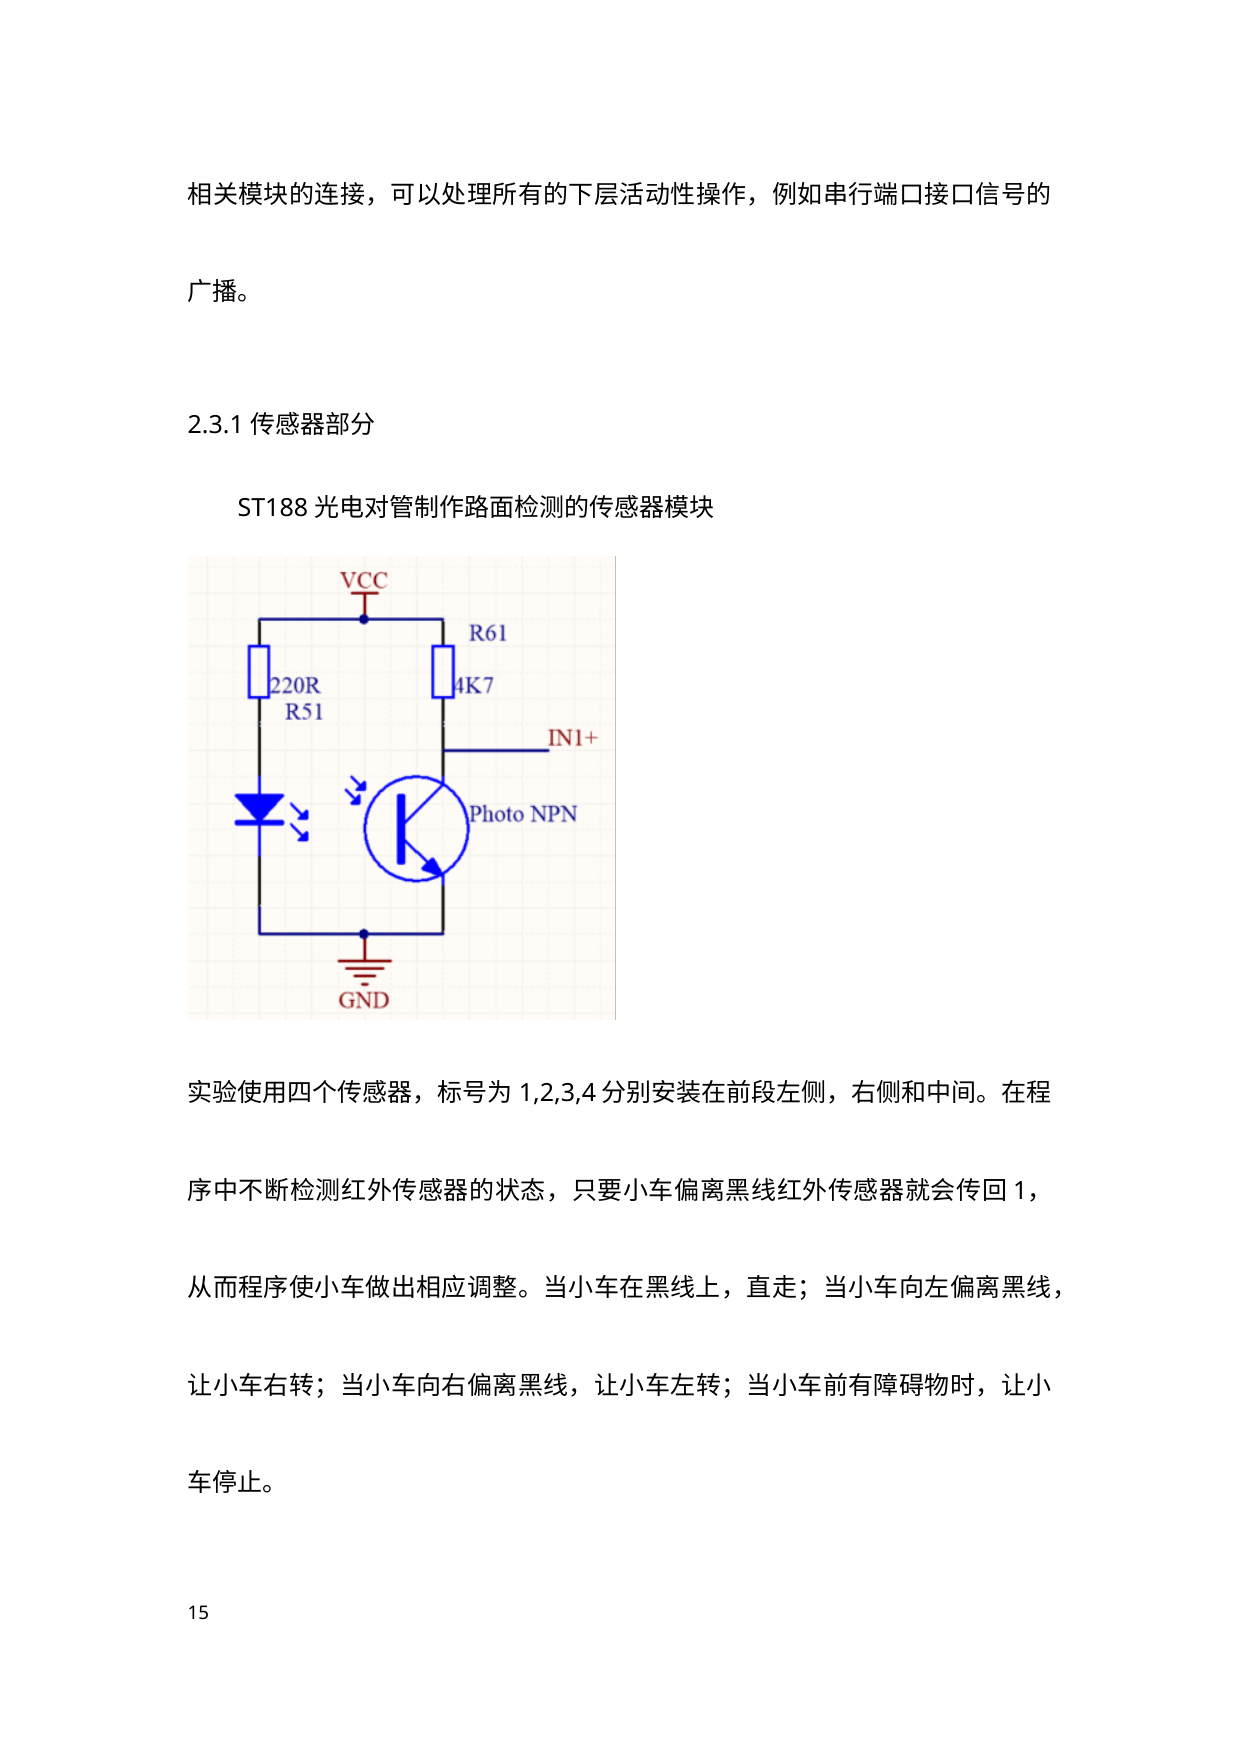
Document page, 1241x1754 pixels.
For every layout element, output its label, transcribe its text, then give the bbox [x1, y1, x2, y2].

text ST188 光电对管制作路面检测的传感器模块 [187, 473, 1053, 538]
text 实验使用四个传感器，标号为1,2,3,4分别安装在前段左侧，右侧和中间。在程序中不断检测红外传感器的状态，只要小车偏离黑线红外传感器就会传回1，从而程序使小车做出相应调整。当小车在黑线上，直走；当小车向左偏离黑线，让小车右转；当小车向右偏离黑线，让小车左转；当小车前有障碍物时，让小车停止。 [187, 1058, 1053, 1513]
picture [187, 556, 617, 1020]
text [187, 160, 1053, 322]
text 2.3.1 传感器部分 [187, 390, 1053, 455]
